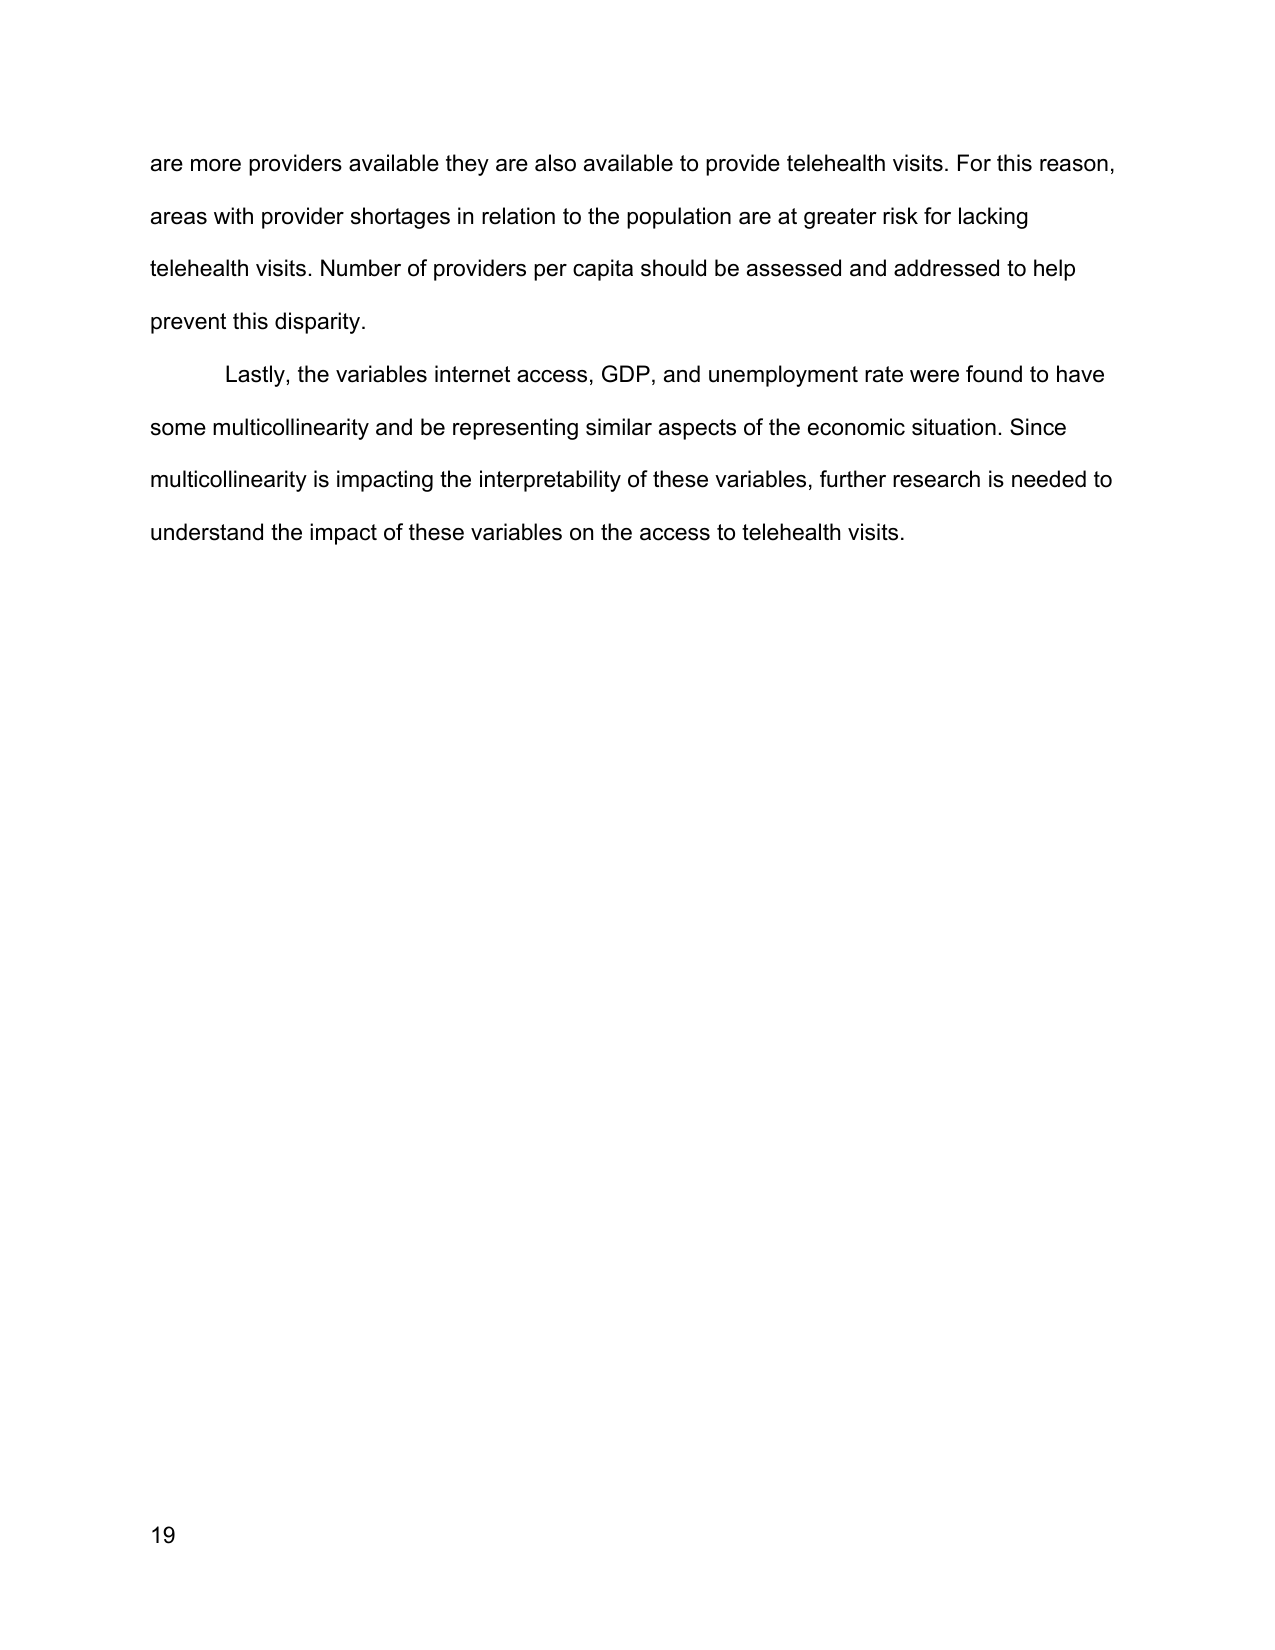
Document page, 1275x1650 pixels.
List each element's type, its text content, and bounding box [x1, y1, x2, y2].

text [150, 150, 1125, 334]
text Lastly, the variables internet access, GDP, and unemployment rate were found to have some multicollinearity and be representing similar aspects of the economic situation. Since multicollinearity is impacting the interpretability of these variables, further research is needed to understand the impact of these variables on the access to telehealth visits. [150, 361, 1125, 545]
